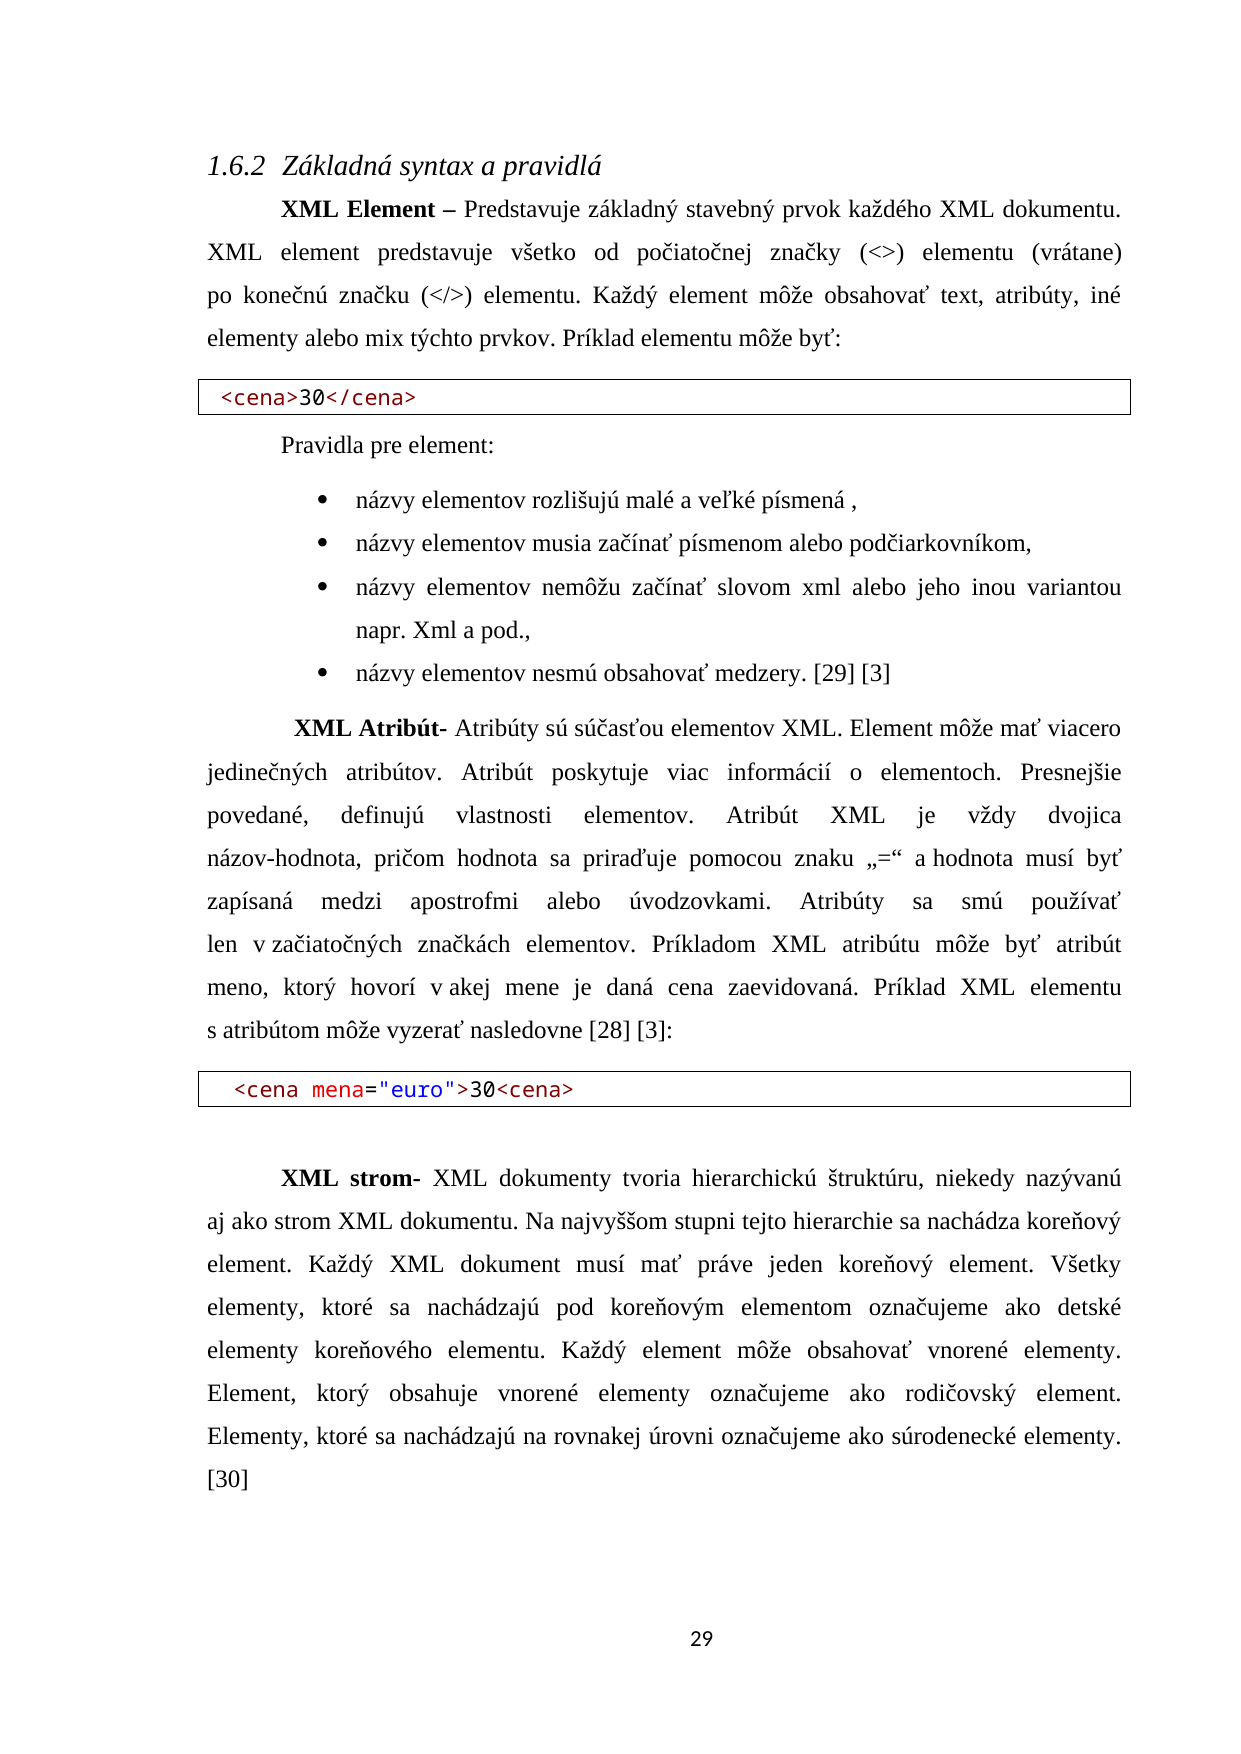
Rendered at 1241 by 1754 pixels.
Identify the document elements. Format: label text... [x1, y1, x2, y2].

list názvy elementov musia začínať písmenom alebo podčiarkovníkom, [318, 528, 1122, 557]
text <cena>30</cena> [199, 380, 1130, 414]
text <cena mena="euro">30<cena> [199, 1072, 1130, 1106]
text XML Element – Predstavuje základný stavebný prvok každého XML dokumentu. XML element predstavuje všetko od počiatočnej značky (<>) elementu (vrátane) po konečnú značku (</>) elementu. Každý element môže obsahovať text, atribúty, iné elementy alebo mix týchto prvkov. Príklad elementu môže byť: [207, 194, 1122, 352]
text XML strom- XML dokumenty tvoria hierarchickú štruktúru, niekedy nazývanú aj ako strom XML dokumentu. Na najvyššom stupni tejto hierarchie sa nachádza koreňový element. Každý XML dokument musí mať práve jeden koreňový element. Všetky elementy, ktoré sa nachádzajú pod koreňovým elementom označujeme ako detské elementy koreňového elementu. Každý element môže obsahovať vnorené elementy. Element, ktorý obsahuje vnorené elementy označujeme ako rodičovský element. Elementy, ktoré sa nachádzajú na rovnakej úrovni označujeme ako súrodenecké elementy. [207, 1163, 1122, 1493]
text XML Atribút- Atribúty sú súčasťou elementov XML. Element môže mať viacero jedinečných atribútov. Atribút poskytuje viac informácií o elementoch. Presnejšie povedané, definujú vlastnosti elementov. Atribút XML je vždy dvojica názov-hodnota, pričom hodnota sa priraďuje pomocou znaku „=“ a hodnota musí byť zapísaná medzi apostrofmi alebo úvodzovkami. Atribúty sa smú používať len v začiatočných značkách elementov. Príkladom XML atribútu môže byť atribút meno, ktorý hovorí v akej mene je daná cena zaevidovaná. Príklad XML elementu s atribútom môže vyzerať nasledovne: [207, 713, 1122, 1044]
list názvy elementov nesmú obsahovať medzery. [318, 658, 1122, 687]
subtitle Základná syntax a pravidlá [207, 148, 1122, 181]
list názvy elementov rozlišujú malé a veľké písmená , [318, 485, 1122, 514]
text Pravidla pre element: [207, 430, 1122, 458]
list názvy elementov nemôžu začínať slovom xml alebo jeho inou variantou napr. Xml a pod., [318, 572, 1122, 643]
